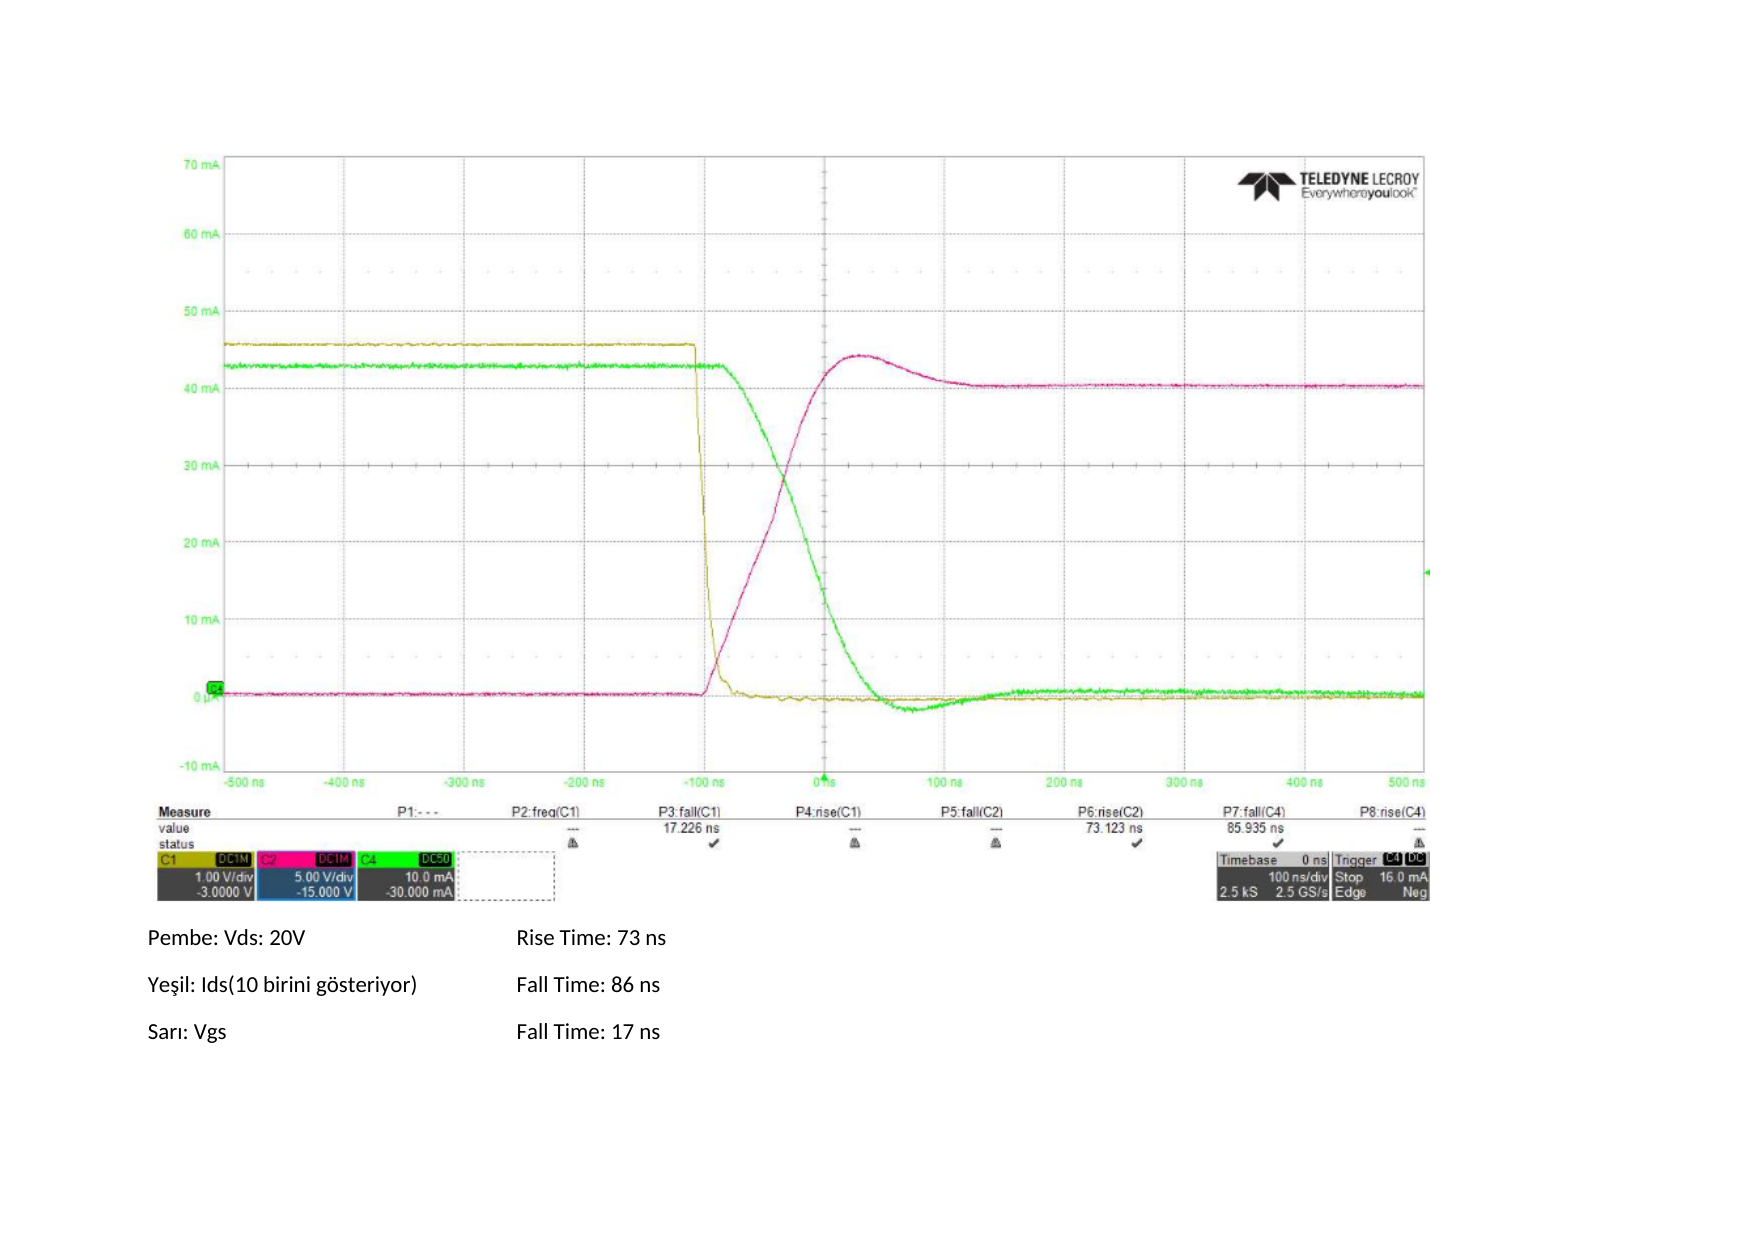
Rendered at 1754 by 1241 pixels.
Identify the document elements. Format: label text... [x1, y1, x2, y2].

text Sarı: Vgs Fall Time: 17 ns [148, 1017, 1606, 1045]
picture [147, 147, 1430, 905]
text Pembe: Vds: 20V Rise Time: 73 ns [148, 923, 1606, 951]
text Yeşil: Ids(10 birini gösteriyor) Fall Time: 86 ns [148, 970, 1606, 998]
